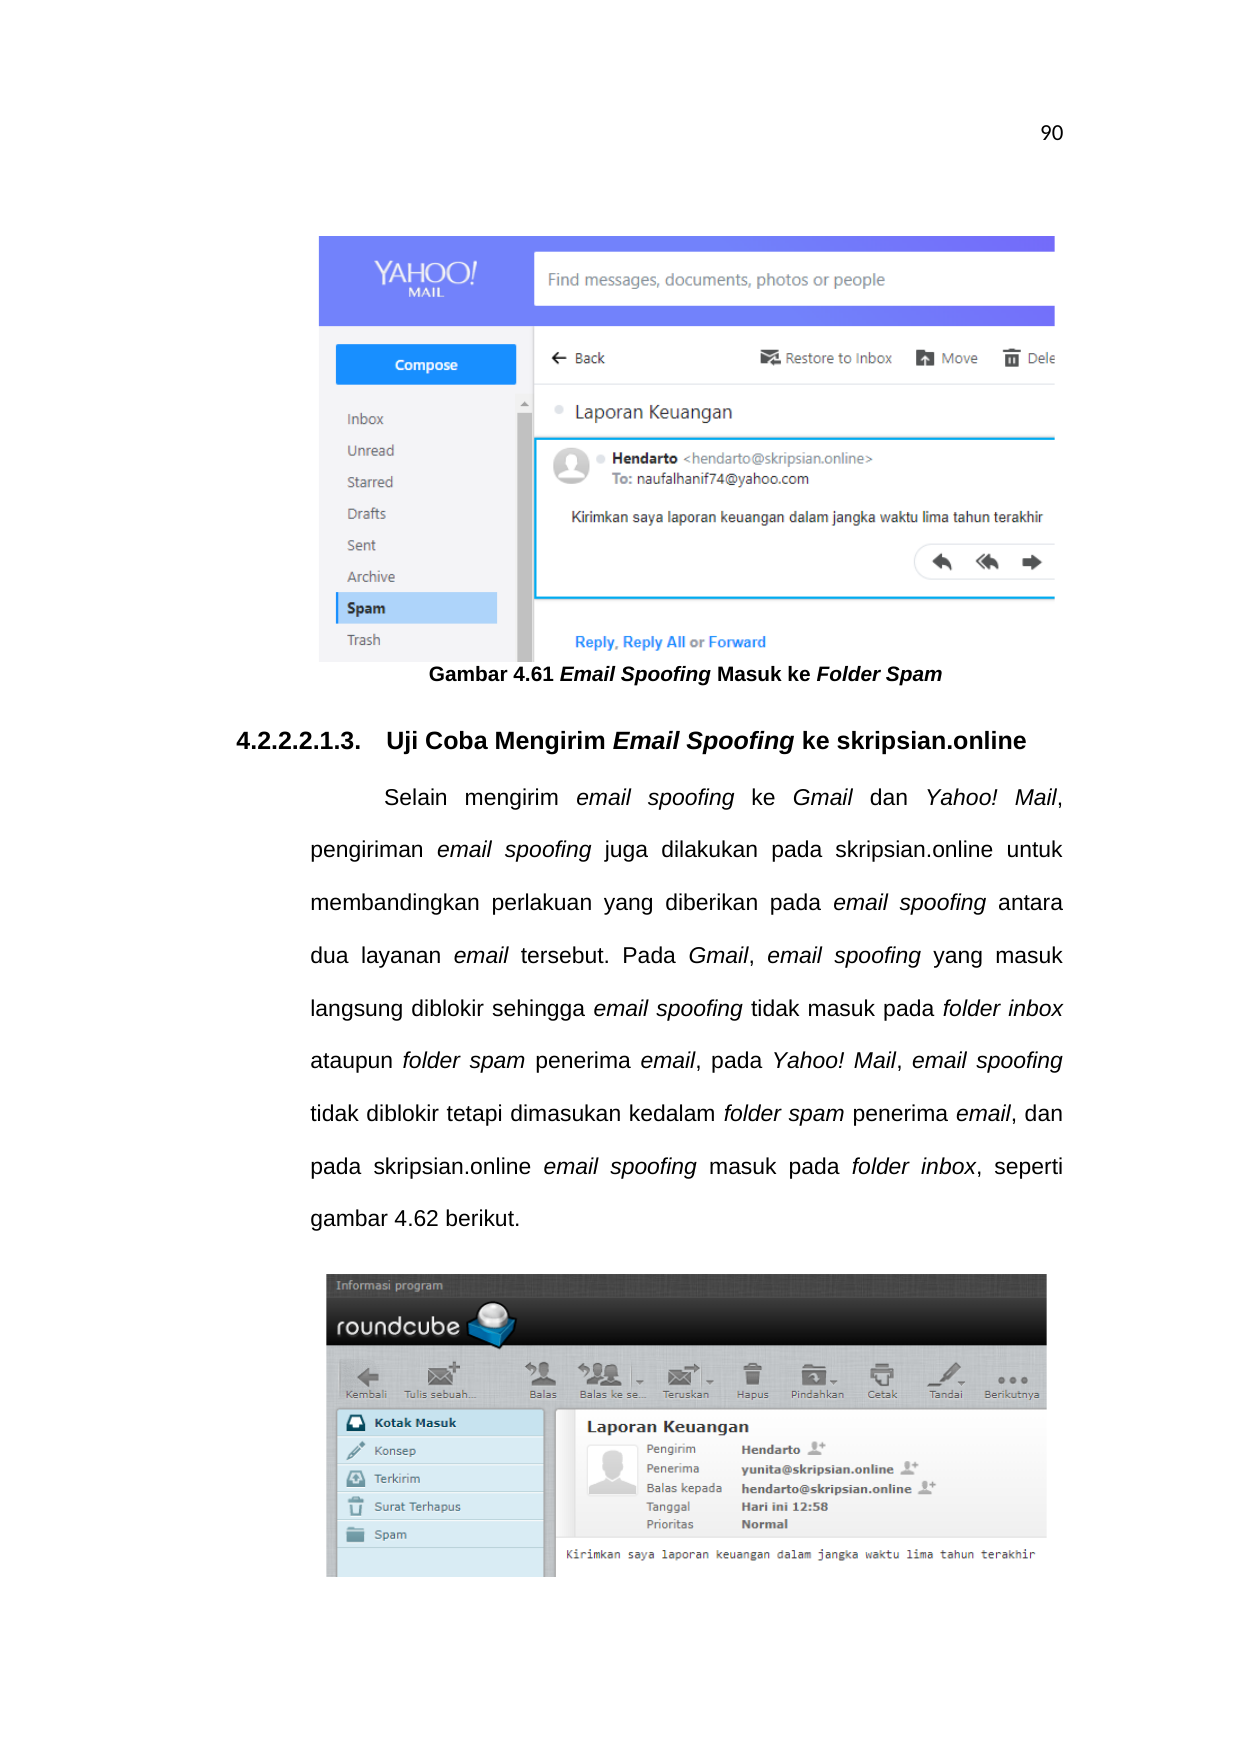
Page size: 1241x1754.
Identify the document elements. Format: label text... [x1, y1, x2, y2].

picture [326, 1274, 1047, 1577]
picture [318, 236, 1055, 662]
picture [537, 440, 1055, 596]
text Selain mengirim email spoofing ke Gmail dan Yahoo! Mail, pengiriman email spoofing juga dilakukan pada skripsian.online untuk membandingkan perlakuan yang diberikan pada email spoofing antara dua layanan email tersebut. Pada Gmail, email spoofing yang masuk langsung diblokir sehingga email spoofing tidak masuk pada folder inbox ataupun folder spam penerima email, pada Yahoo! Mail, email spoofing tidak diblokir tetapi dimasukan kedalam folder spam penerima email, dan pada skripsian.online email spoofing masuk pada folder inbox, seperti gambar 4.62 berikut. [310, 784, 1063, 1232]
subtitle Uji Coba Mengirim Email Spoofing ke skripsian.online [236, 726, 1063, 755]
text Gambar 4.61 Email Spoofing Masuk ke Folder Spam [310, 662, 1063, 686]
